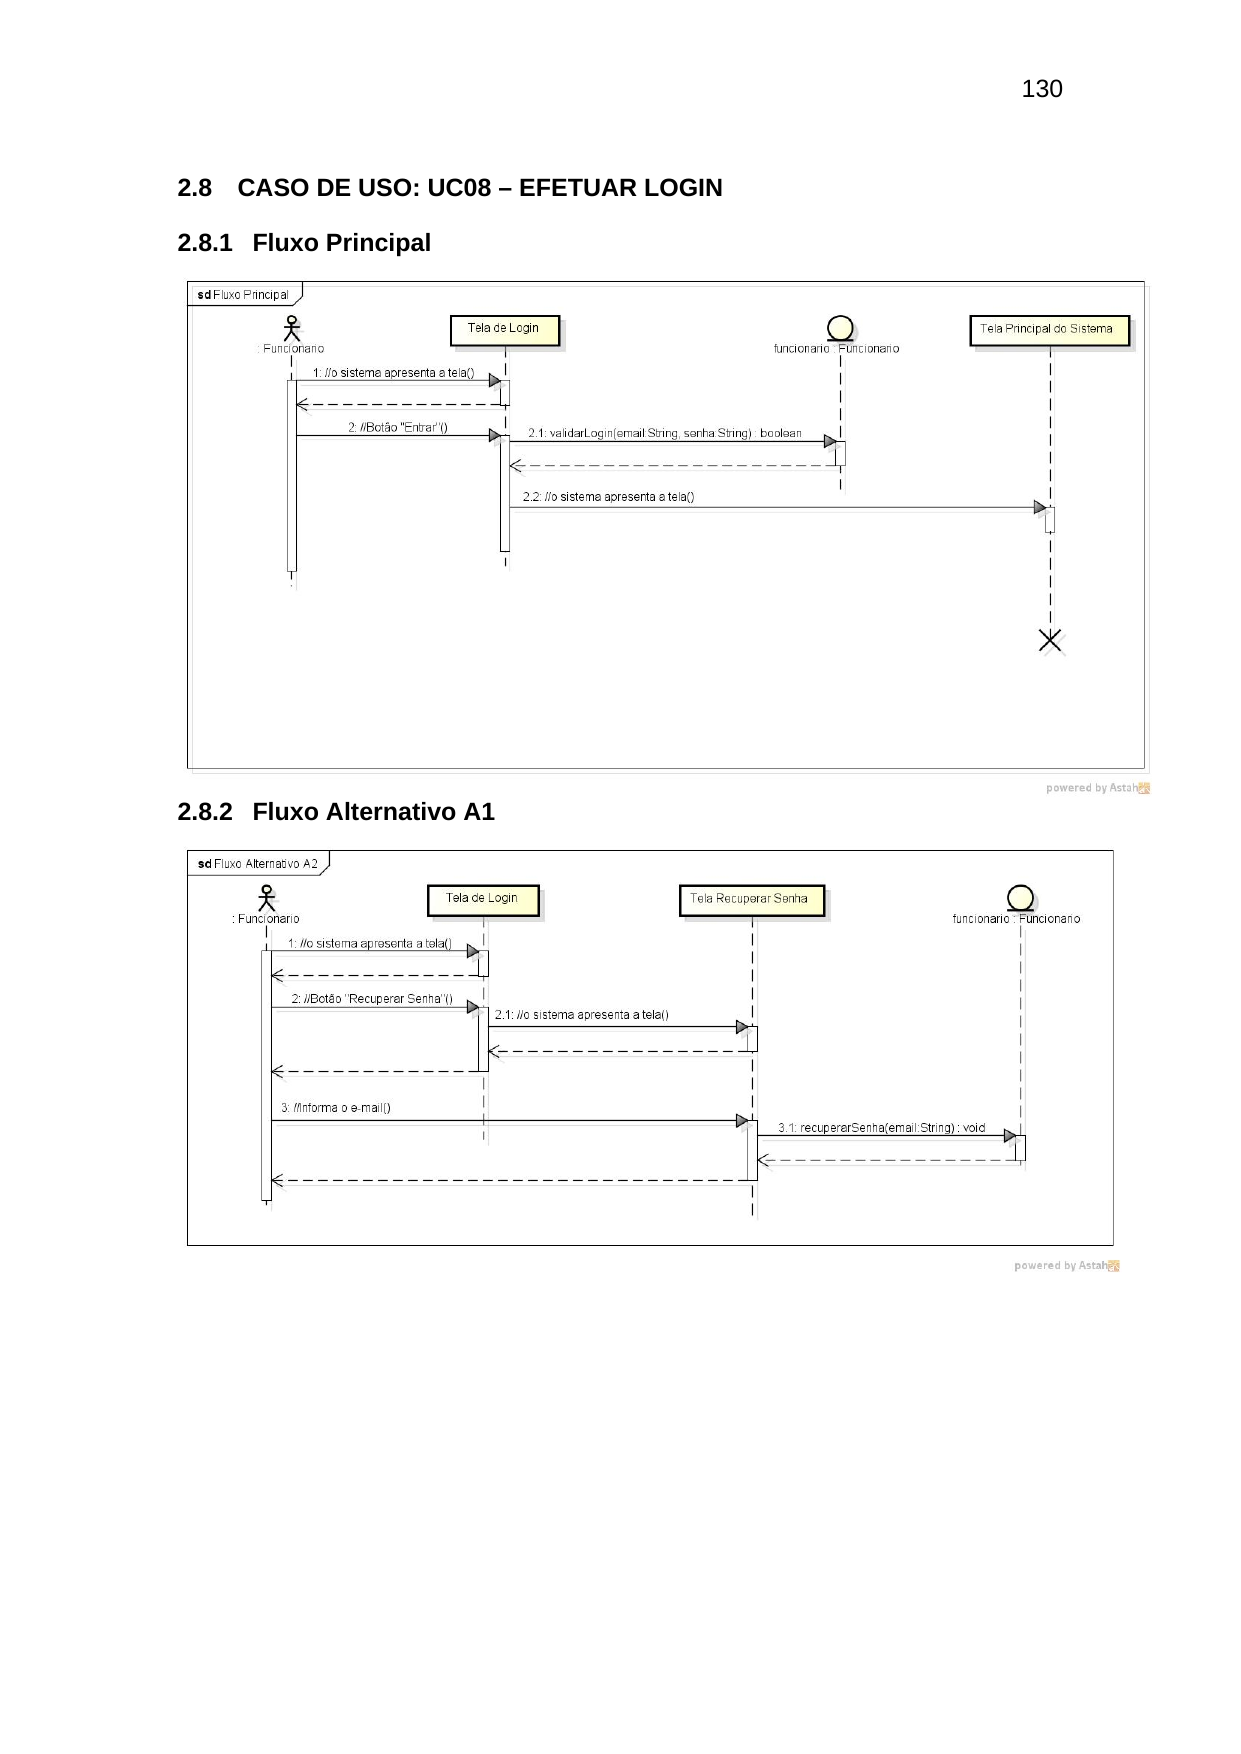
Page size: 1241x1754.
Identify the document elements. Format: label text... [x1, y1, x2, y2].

text Fluxo Principal [177, 228, 1063, 257]
picture [177, 271, 1153, 797]
text Caso de Uso: UC08 – Efetuar Login [177, 172, 1063, 201]
text Fluxo Alternativo A1 [177, 797, 1063, 826]
picture [177, 840, 1123, 1275]
